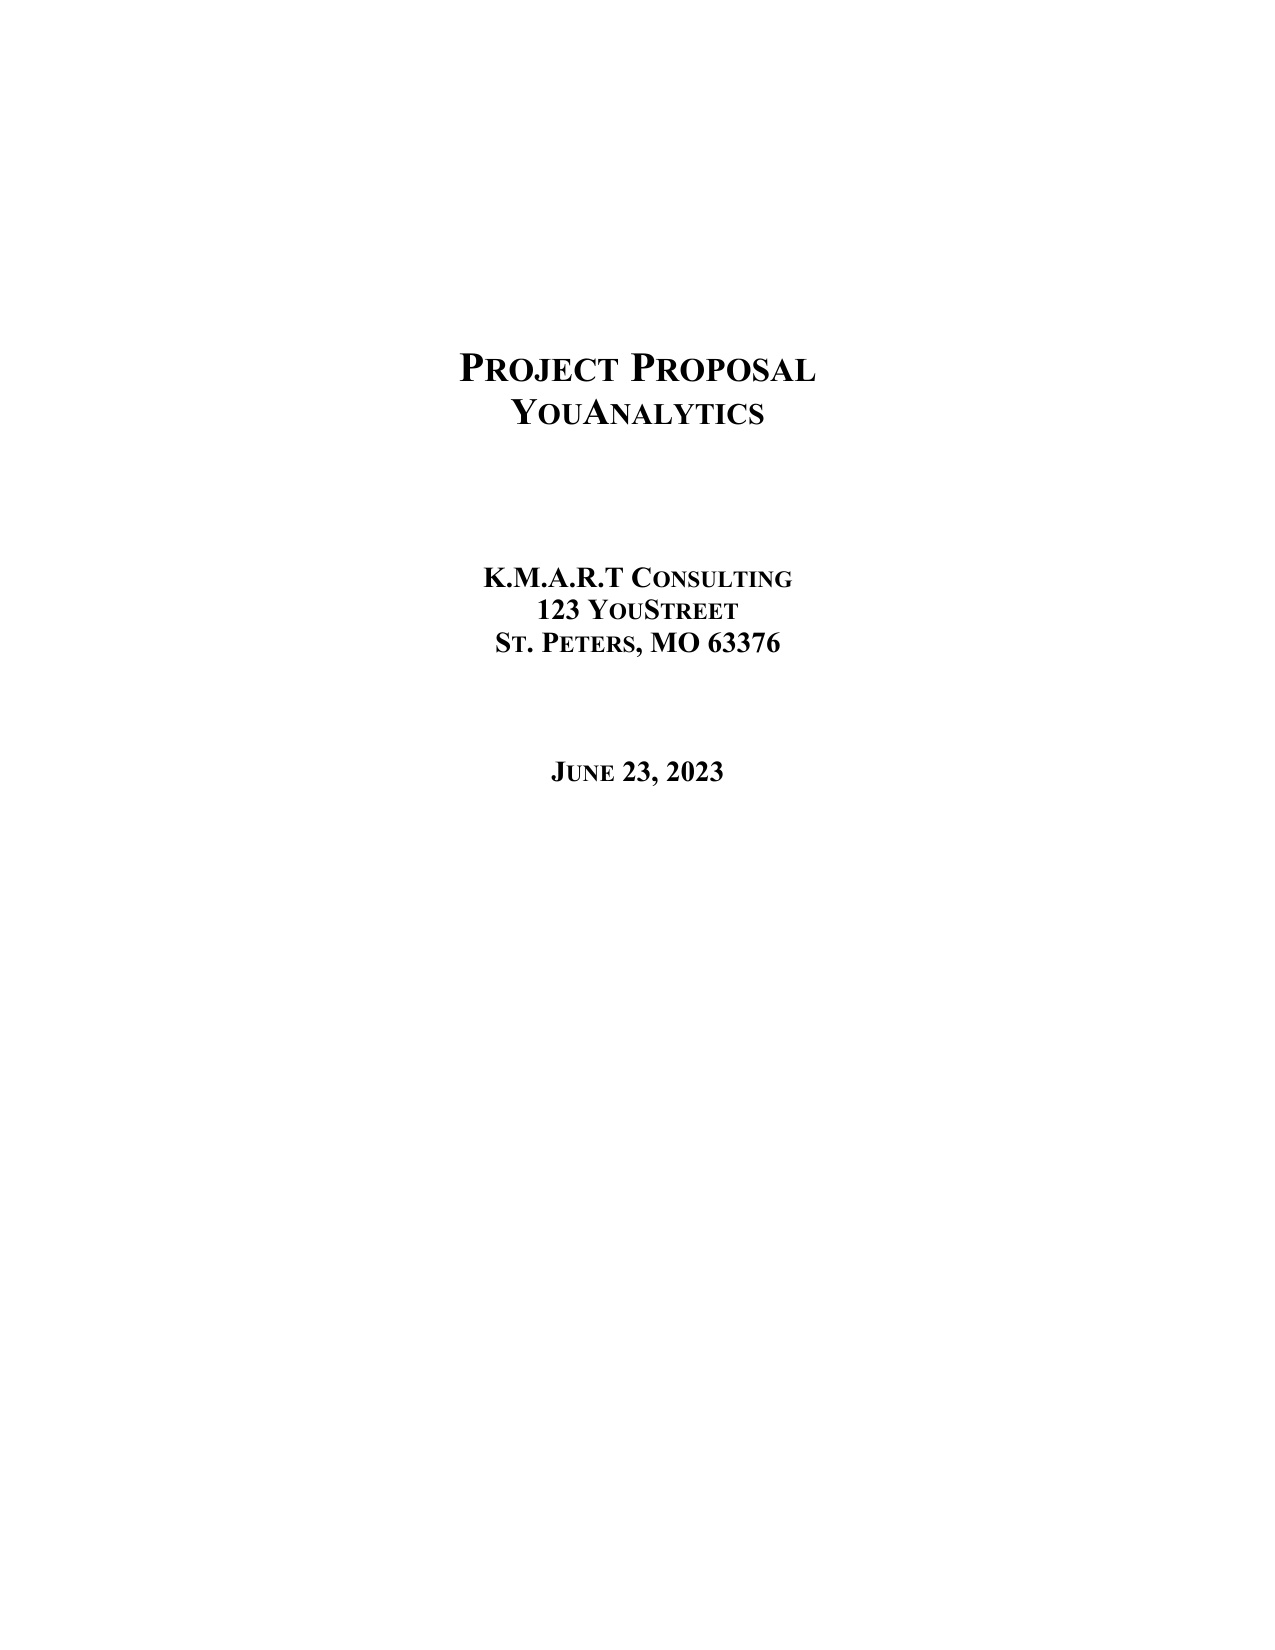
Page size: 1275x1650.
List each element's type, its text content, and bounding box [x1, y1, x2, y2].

text June 23, 2023 [150, 755, 1125, 787]
text YouAnalytics [150, 391, 1125, 432]
text Project Proposal [150, 344, 1125, 391]
text 123 YouStreet [150, 594, 1125, 626]
text St. Peters, MO 63376 [150, 626, 1125, 658]
text K.M.A.R.T Consulting [150, 561, 1125, 594]
